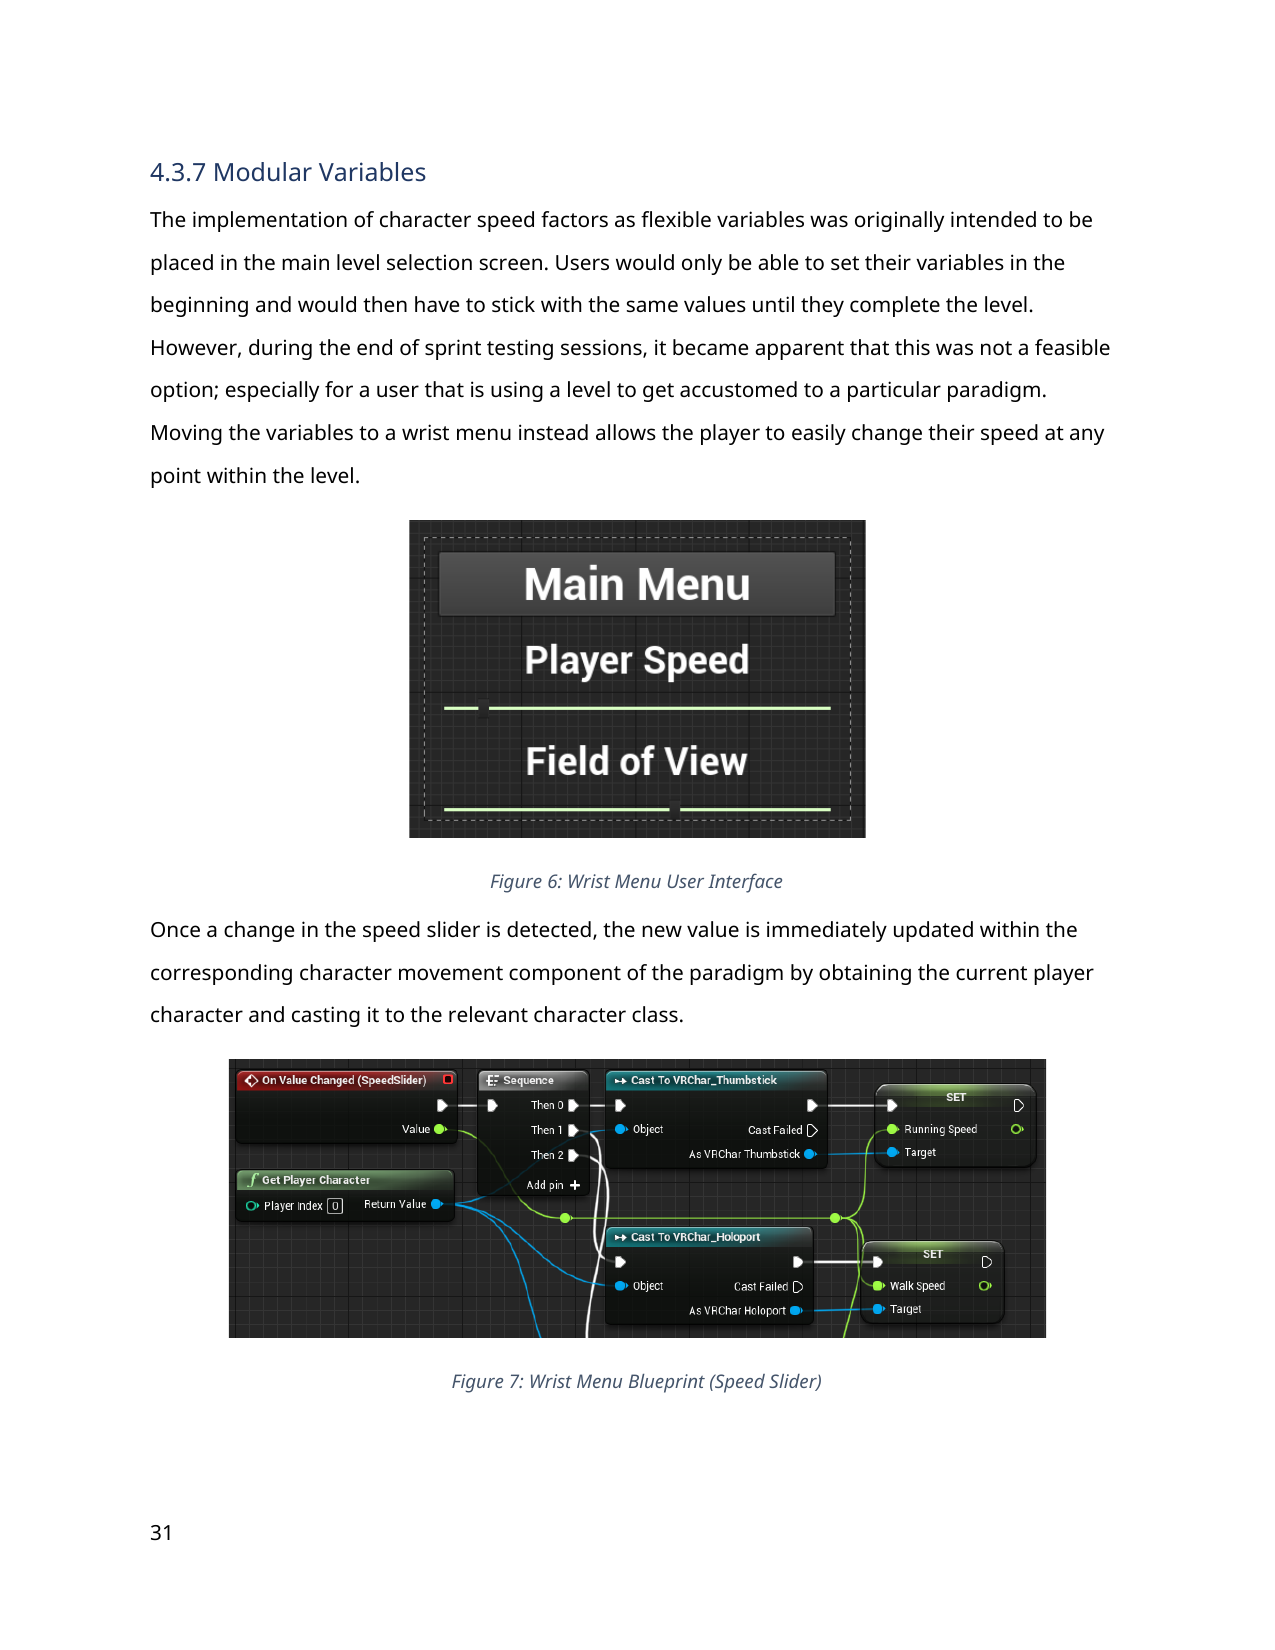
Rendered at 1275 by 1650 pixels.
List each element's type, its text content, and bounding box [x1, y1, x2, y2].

text Figure 7: Wrist Menu Blueprint (Speed Slider) [150, 1368, 1125, 1394]
text The implementation of character speed factors as flexible variables was originally intended to be placed in the main level selection screen. Users would only be able to set their variables in the beginning and would then have to stick with the same values until they complete the level. However, during the end of sprint testing sessions, it became apparent that this was not a feasible option; especially for a user that is using a level to get accustomed to a particular paradigm. Moving the variables to a wrist menu instead allows the player to easily change their speed at any point within the level. [150, 205, 1125, 489]
subtitle 4.3.7 Modular Variables [150, 154, 1125, 188]
text Figure 6: Wrist Menu User Interface [150, 869, 1125, 894]
picture [228, 1059, 1047, 1338]
text Once a change in the speed slider is detected, the new value is immediately updated within the corresponding character movement component of the paradigm by obtaining the current player character and casting it to the relevant character class. [150, 915, 1125, 1029]
picture [409, 520, 866, 838]
